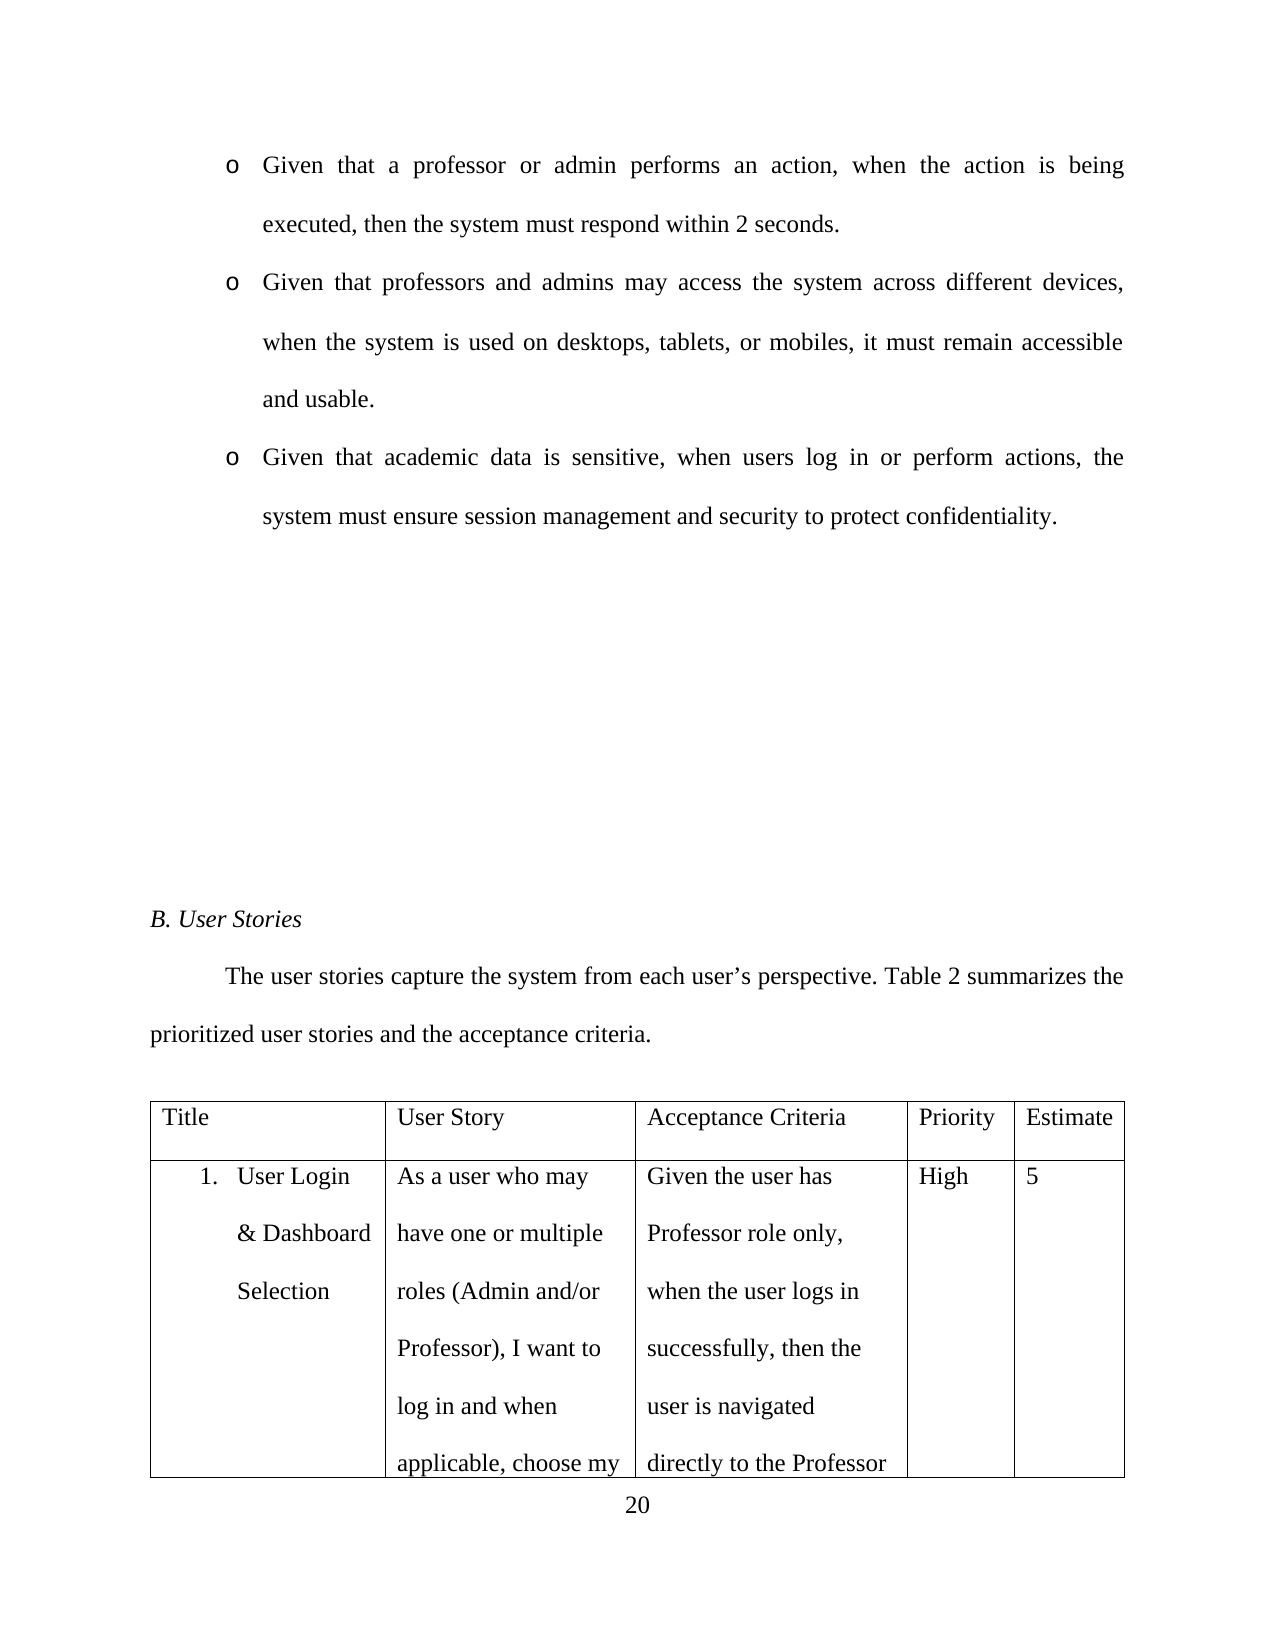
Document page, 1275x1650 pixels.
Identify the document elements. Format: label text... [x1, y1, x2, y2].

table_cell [151, 1161, 385, 1477]
table_header User Story [386, 1102, 635, 1160]
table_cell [386, 1161, 635, 1477]
subtitle B. User Stories [150, 904, 1125, 932]
table_header Acceptance Criteria [636, 1102, 907, 1160]
table_header Title [151, 1102, 385, 1160]
text The user stories capture the system from each user’s perspective. Table 2 summarizes the prioritized user stories and the acceptance criteria. [150, 961, 1125, 1047]
table_cell 5 [1015, 1161, 1124, 1477]
list Given that professors and admins may access the system across different devices, when the system is used on desktops, tablets, or mobiles, it must remain accessible and usable. [225, 267, 1125, 413]
table_header Priority [908, 1102, 1014, 1160]
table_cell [636, 1161, 907, 1477]
list Given that a professor or admin performs an action, when the action is being executed, then the system must respond within 2 seconds. [225, 150, 1125, 238]
table_cell High [908, 1161, 1014, 1477]
table_header Estimate [1015, 1102, 1124, 1160]
list Given that academic data is sensitive, when users log in or perform actions, the system must ensure session management and security to protect confidentiality. [225, 442, 1125, 530]
